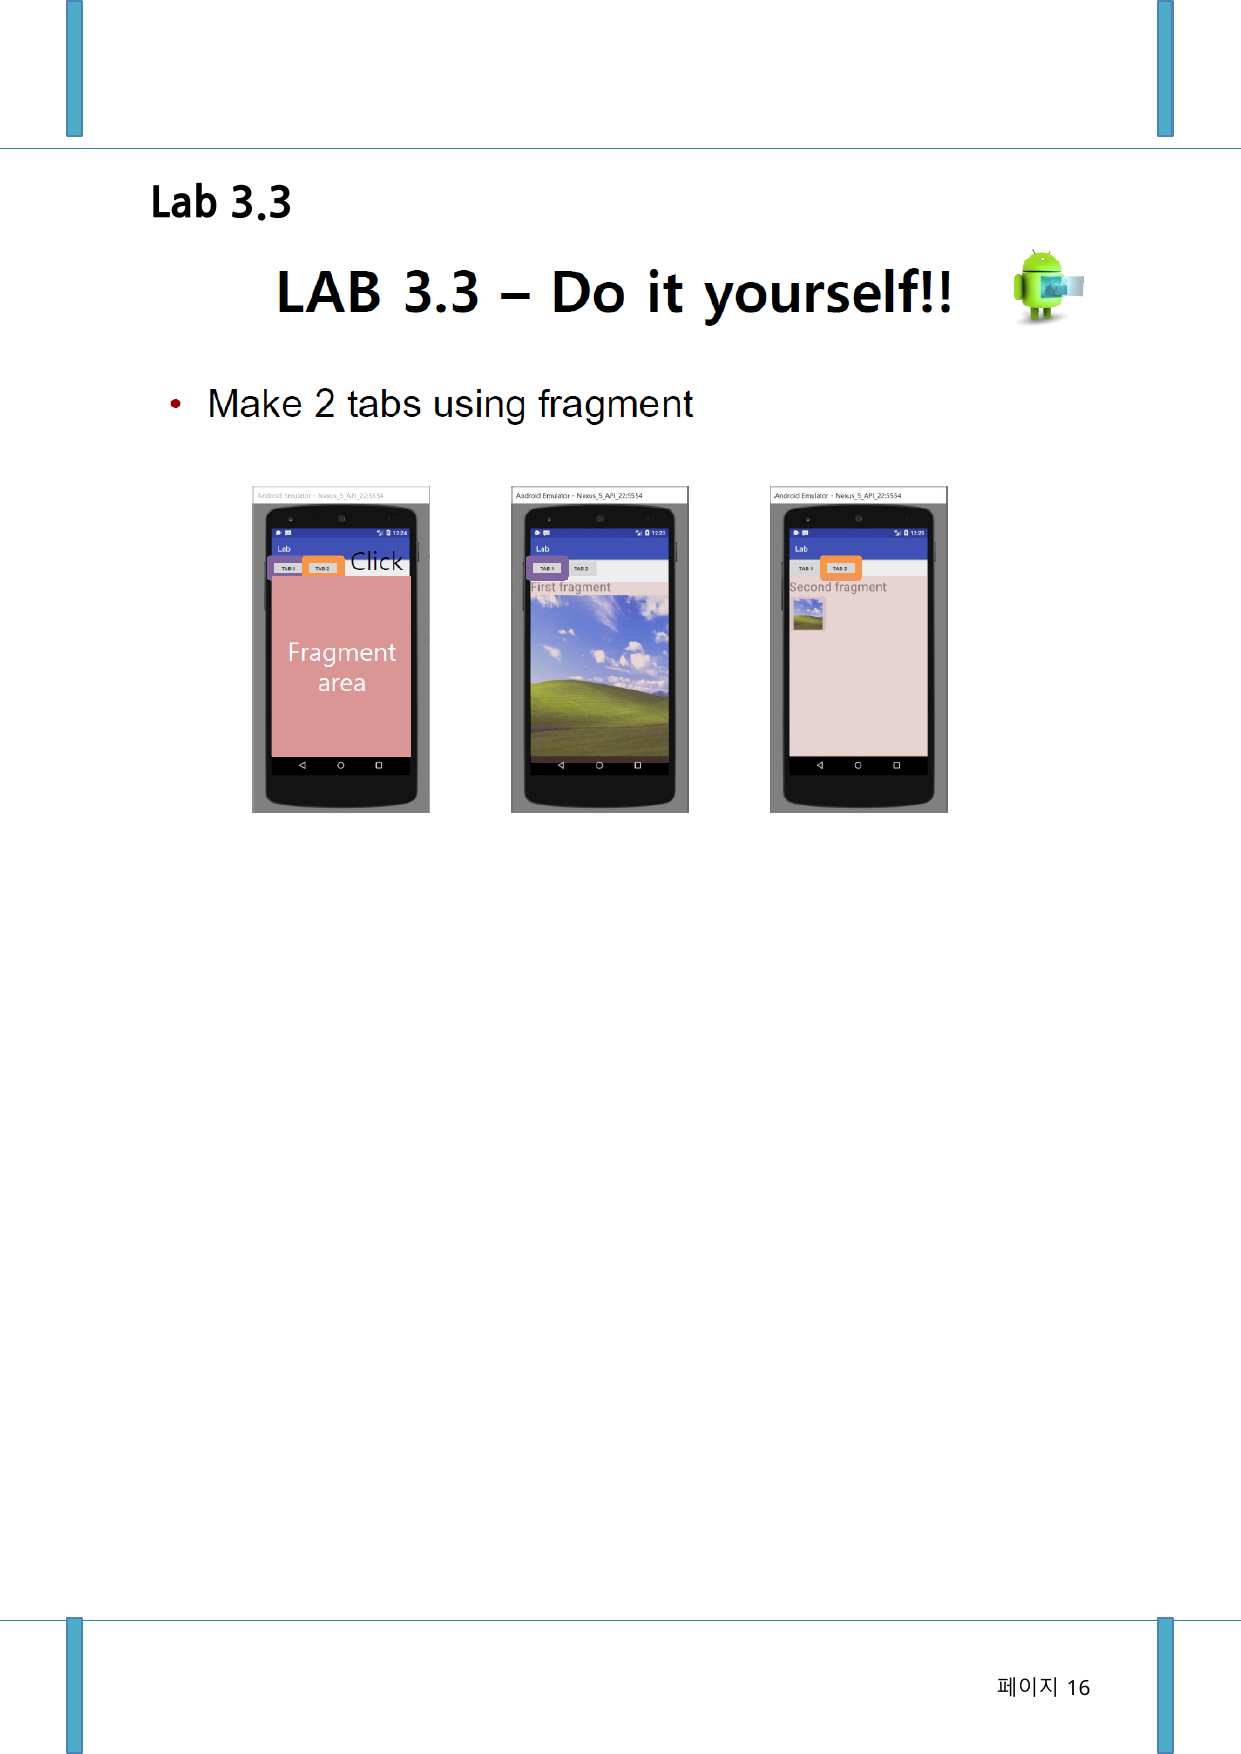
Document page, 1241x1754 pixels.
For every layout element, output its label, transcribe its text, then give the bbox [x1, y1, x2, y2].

picture [150, 225, 1091, 845]
text Lab 3.3 [150, 177, 1090, 225]
